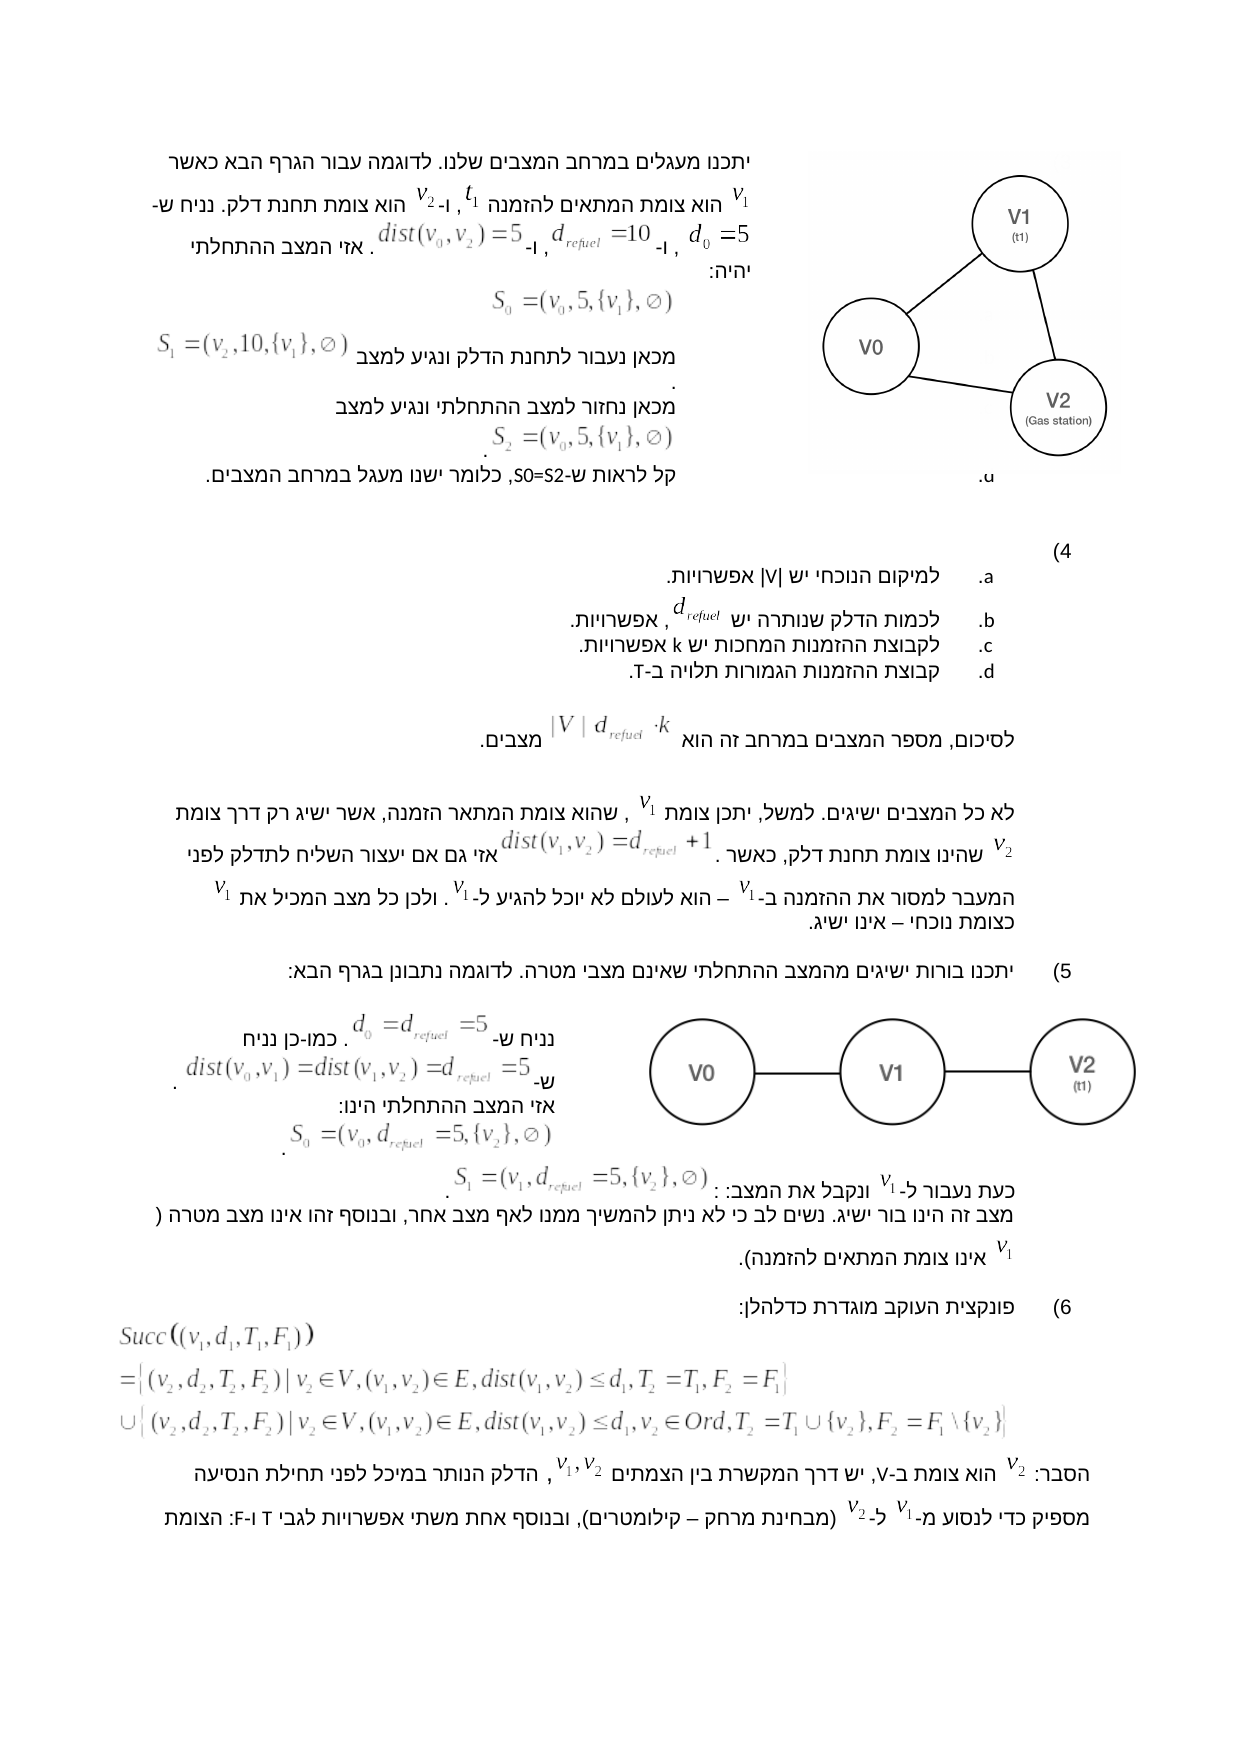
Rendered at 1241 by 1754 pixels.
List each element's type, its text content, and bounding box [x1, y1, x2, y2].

text לא כל המצבים ישיגים. למשל, יתכן צומת , שהוא צומת המתאר הזמנה, אשר ישיג רק דרך צומת שהינו צומת תחנת דלק, כאשר .אזי גם אם יעצור השליח לתדלק לפני המעבר למסור את ההזמנה ב- – הוא לעולם לא יוכל להגיע ל-. ולכן כל מצב המכיל את כצומת נוכחי – אינו ישיג. [150, 782, 1015, 934]
text ש- . [150, 1051, 648, 1094]
picture [648, 1017, 1137, 1126]
text נניח ש-. כמו-כן נניח [150, 1008, 1015, 1051]
list יתכנו מעגלים במרחב המצבים שלנו. לדוגמה עבור הגרף הבא כאשר הוא צומת המתאים להזמנה , ו- הוא צומת תחנת דלק. נניח ש- , ו-, ו-. אזי המצב ההתחלתי יהיה: [150, 150, 1053, 283]
text כעת נעבור ל- ונקבל את המצב: :. [150, 1160, 1015, 1203]
text מצב זה הינו בור ישיג. נשים לב כי לא ניתן להמשיך ממנו לאף מצב אחר, ובנוסף זהו אינו מצב מטרה ( אינו צומת המתאים להזמנה). [150, 1203, 1015, 1269]
list יתכנו בורות ישיגים מהמצב ההתחלתי שאינם מצבי מטרה. לדוגמה נתבונן בגרף הבא: [150, 959, 1053, 983]
list למיקום הנוכחי יש |V| אפשרויות. [150, 564, 978, 589]
picture [807, 151, 1121, 474]
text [150, 1443, 1090, 1530]
list מכאן נחזור למצב ההתחלתי ונגיע למצב . [150, 394, 807, 462]
text אזי המצב ההתחלתי הינו:. [150, 1094, 1015, 1160]
list מכאן נעבור לתחנת הדלק ונגיע למצב . [150, 327, 807, 394]
list קבוצת ההזמנות הגמורות תלויה ב-T. [150, 658, 978, 683]
list קל לראות ש-S0=S2, כלומר ישנו מעגל במרחב המצבים. [150, 462, 978, 487]
list לקבוצת ההזמנות המחכות יש k אפשרויות. [150, 632, 978, 658]
text לסיכום, מספר המצבים במרחב זה הוא מצבים. [150, 709, 1053, 751]
list פונקצית העוקב מוגדרת כדלהלן: [150, 1295, 1053, 1319]
list לכמות הדלק שנותרה יש , אפשרויות. [150, 589, 978, 632]
